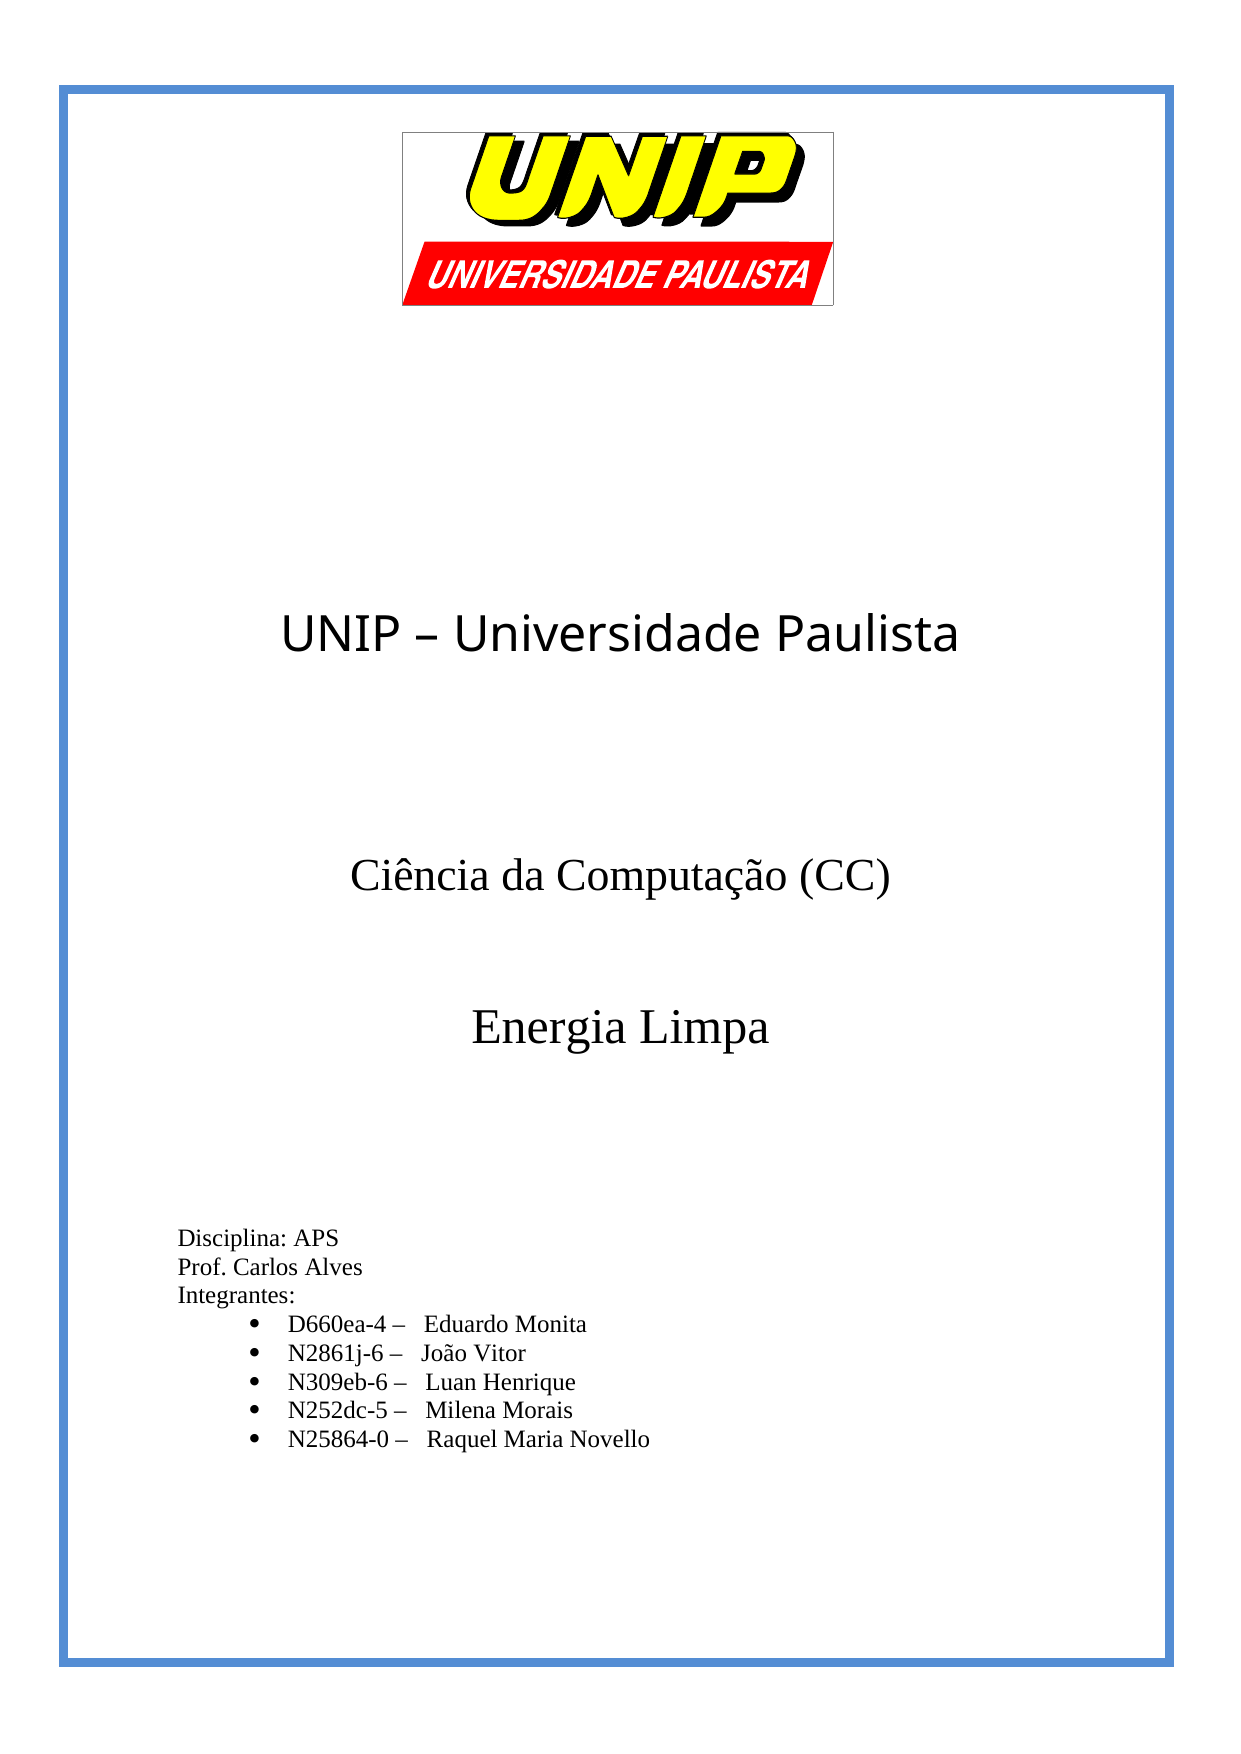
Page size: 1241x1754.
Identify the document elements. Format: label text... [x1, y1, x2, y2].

text Disciplina: APS [177, 1223, 1063, 1252]
list D660ea-4 – Eduardo Monita [250, 1309, 1063, 1338]
text Energia Limpa [177, 997, 1063, 1054]
text Prof. Carlos Alves [177, 1252, 1063, 1280]
subtitle Ciência da Computação (CC) [177, 848, 1063, 901]
list N252dc-5 – Milena Morais [250, 1395, 1063, 1424]
list N309eb-6 – Luan Henrique [250, 1367, 1063, 1395]
text Integrantes: [177, 1280, 1063, 1309]
text UNIP – Universidade Paulista [177, 598, 1063, 666]
list N25864-0 – Raquel Maria Novello [250, 1424, 1063, 1453]
list N2861j-6 – João Vitor [250, 1338, 1063, 1367]
